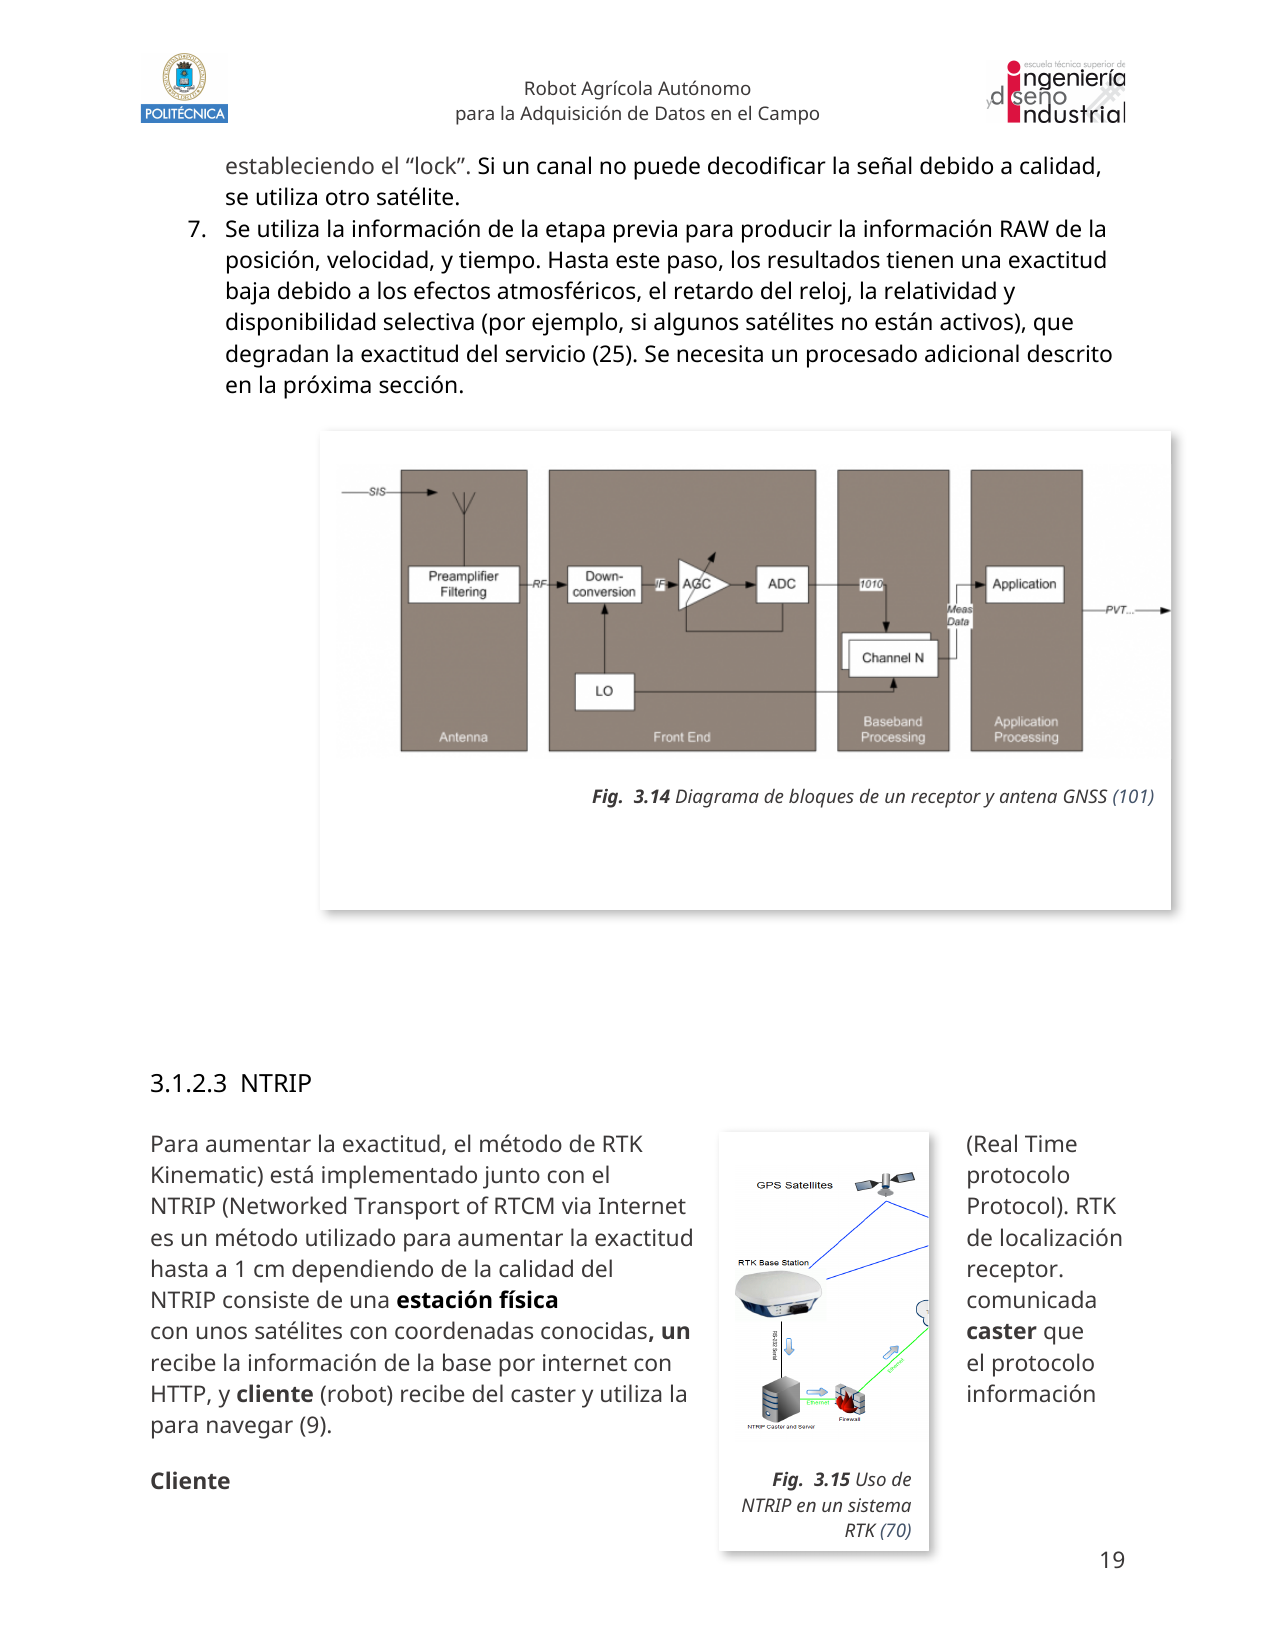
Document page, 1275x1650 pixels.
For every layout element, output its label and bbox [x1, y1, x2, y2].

picture [986, 60, 1125, 123]
picture [336, 464, 1172, 759]
picture [735, 1165, 929, 1442]
picture [140, 53, 228, 123]
